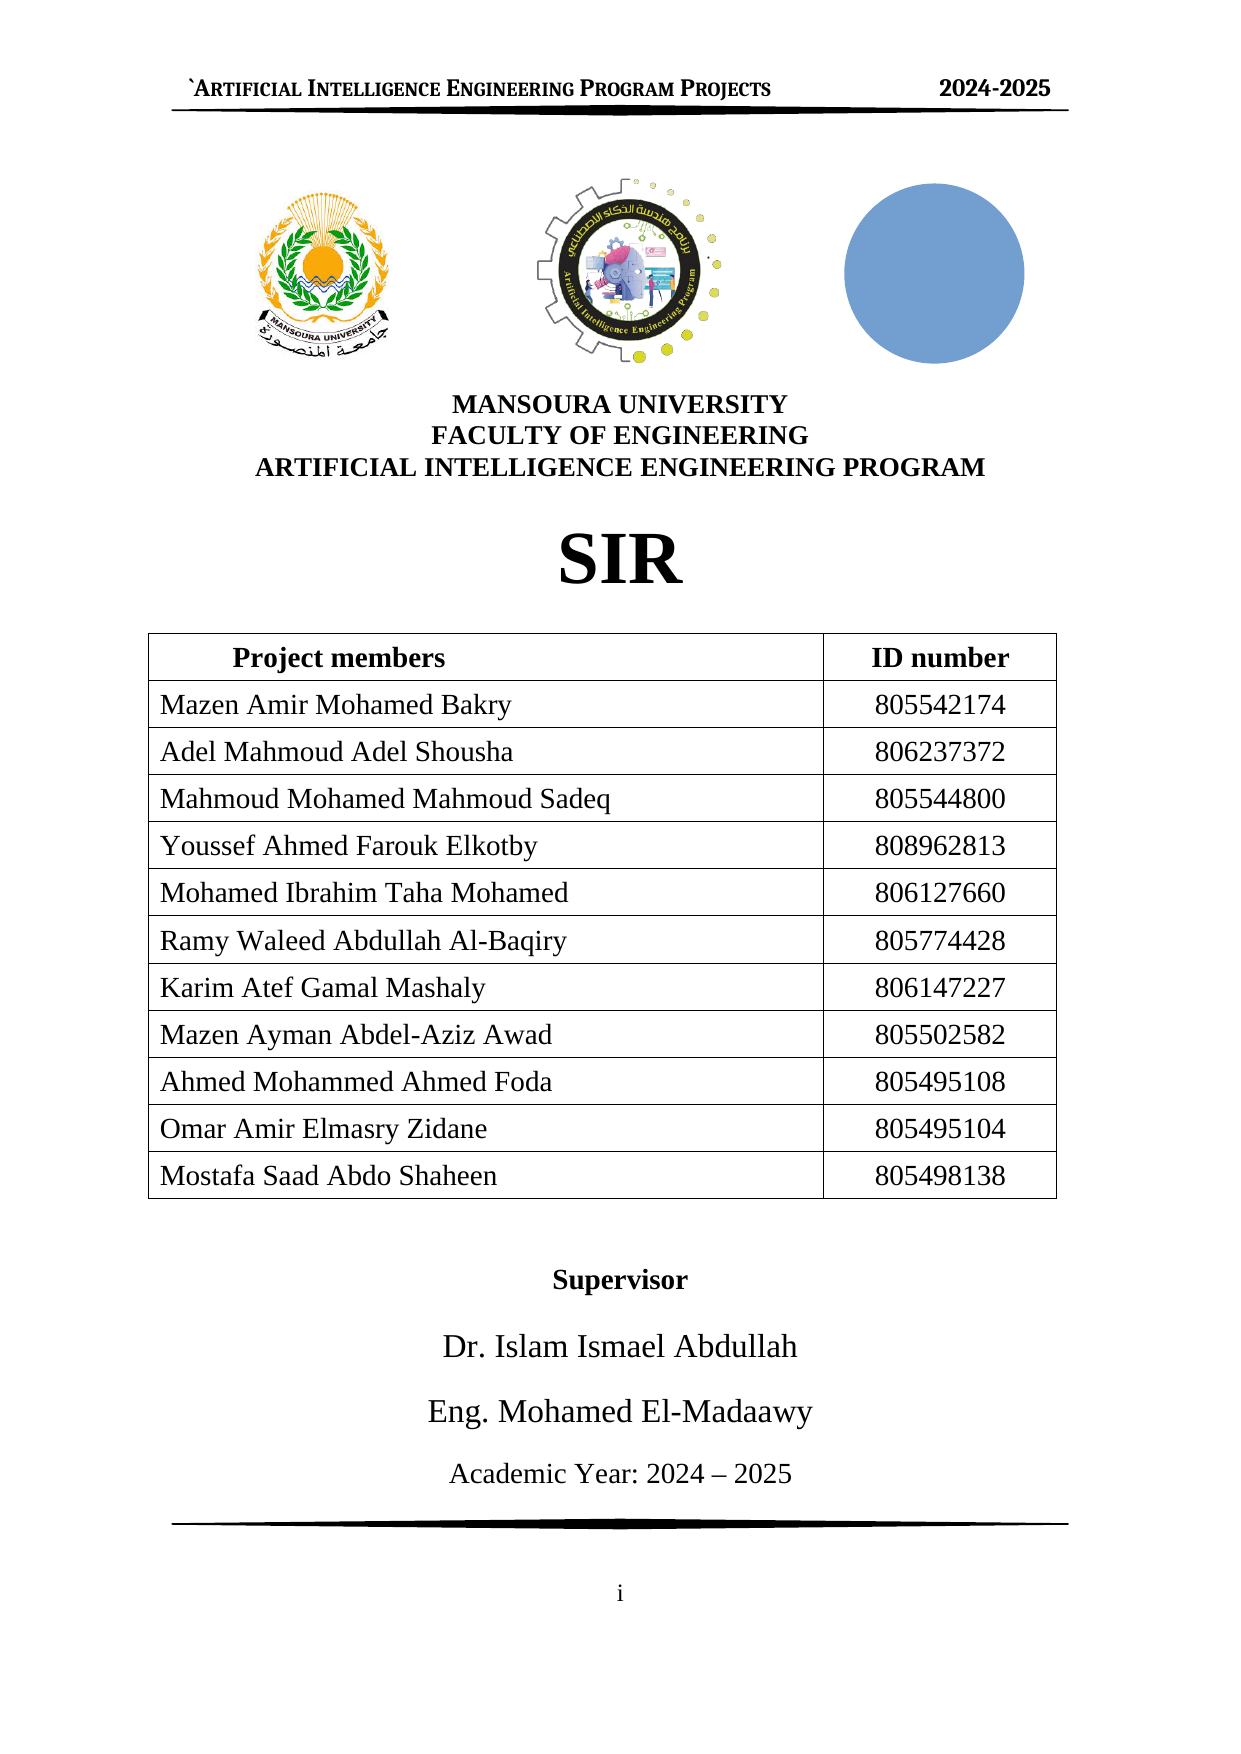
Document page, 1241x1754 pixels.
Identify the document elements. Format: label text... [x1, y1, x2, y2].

table_cell Ahmed Mohammed Ahmed Foda [149, 1058, 823, 1104]
table_cell Mazen Ayman Abdel-Aziz Awad [149, 1011, 823, 1057]
table_cell 808962813 [824, 822, 1056, 868]
table_cell 805542174 [824, 681, 1056, 727]
table_cell 806237372 [824, 728, 1056, 774]
table_cell Youssef Ahmed Farouk Elkotby [149, 822, 823, 868]
table_cell 805774428 [824, 916, 1056, 962]
table_cell 805498138 [824, 1152, 1056, 1198]
text Academic Year: 2024 – 2025 [148, 1456, 1092, 1489]
table_cell 805544800 [824, 775, 1056, 821]
text SIR [148, 513, 1092, 599]
table_header ID number [824, 634, 1056, 680]
table_cell 805495104 [824, 1105, 1056, 1151]
text ARTIFICIAL INTELLIGENCE ENGINEERING Program [148, 451, 1092, 482]
text Eng. Mohamed El-Madaawy [148, 1391, 1092, 1429]
table_header Project members [149, 634, 823, 680]
text Dr. Islam Ismael Abdullah [148, 1326, 1092, 1364]
table_cell Omar Amir Elmasry Zidane [149, 1105, 823, 1151]
table_cell 805502582 [824, 1011, 1056, 1057]
table_header [778, 160, 1092, 388]
table_cell 805495108 [824, 1058, 1056, 1104]
table_cell Ramy Waleed Abdullah Al-Baqiry [149, 916, 823, 962]
table_cell Karim Atef Gamal Mashaly [149, 964, 823, 1009]
text MANSOURA UNIVERSITY [148, 388, 1092, 419]
table_cell 806127660 [824, 869, 1056, 915]
table_cell Mahmoud Mohamed Mahmoud Sadeq [149, 775, 823, 821]
table_cell Mostafa Saad Abdo Shaheen [149, 1152, 823, 1198]
table_cell Mazen Amir Mohamed Bakry [149, 681, 823, 727]
table_cell Adel Mahmoud Adel Shousha [149, 728, 823, 774]
text FACULTY OF ENGINEERING [148, 419, 1092, 451]
picture [536, 178, 723, 365]
table_header [463, 160, 778, 388]
table_cell Mohamed Ibrahim Taha Mohamed [149, 869, 823, 915]
table_header [148, 160, 462, 388]
picture [249, 184, 397, 365]
table_cell 806147227 [824, 964, 1056, 1009]
text Supervisor [148, 1262, 1092, 1296]
